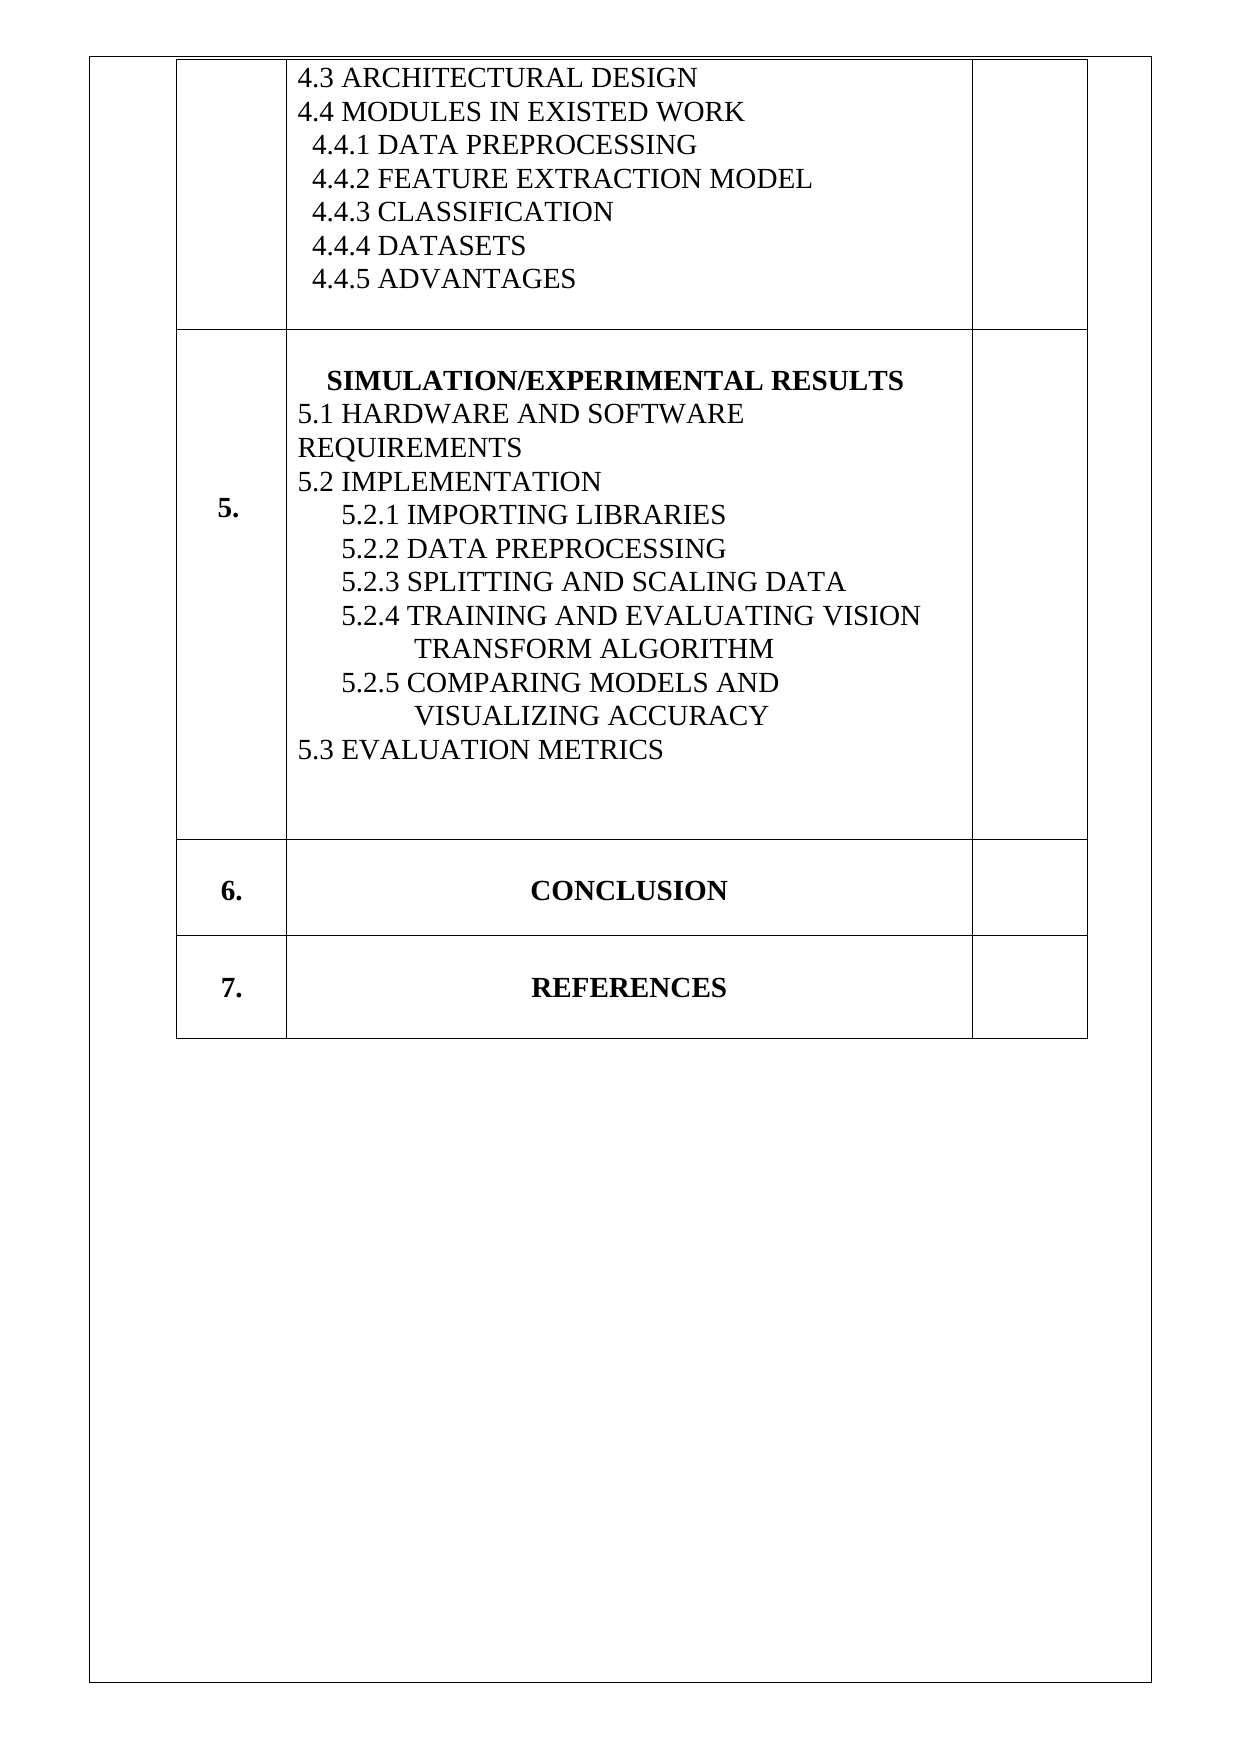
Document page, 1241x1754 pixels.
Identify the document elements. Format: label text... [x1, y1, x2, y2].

table_cell 7. [177, 936, 286, 1037]
table_cell [973, 330, 1087, 839]
table_cell [973, 936, 1087, 1037]
table_cell REFERENCES [287, 936, 972, 1037]
table_cell [973, 840, 1087, 935]
table_cell 6. [177, 840, 286, 935]
table_cell CONCLUSION [287, 840, 972, 935]
table_cell [973, 60, 1087, 328]
table_cell 4. [177, 60, 286, 328]
table_cell SIMULATION/EXPERIMENTAL RESULTS 5.1 HARDWARE AND SOFTWARE REQUIREMENTS 5.2 IMPLEMENTATION 5.2.1 IMPORTING LIBRARIES 5.2.2 DATA PREPROCESSING 5.2.3 SPLITTING AND SCALING DATA 5.2.4 TRAINING AND EVALUATING VISION TRANSFORM ALGORITHM 5.2.5 COMPARING MODELS AND VISUALIZING ACCURACY 5.3 EVALUATION METRICS [287, 330, 972, 839]
table_cell 5. [177, 330, 286, 839]
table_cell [287, 60, 972, 328]
